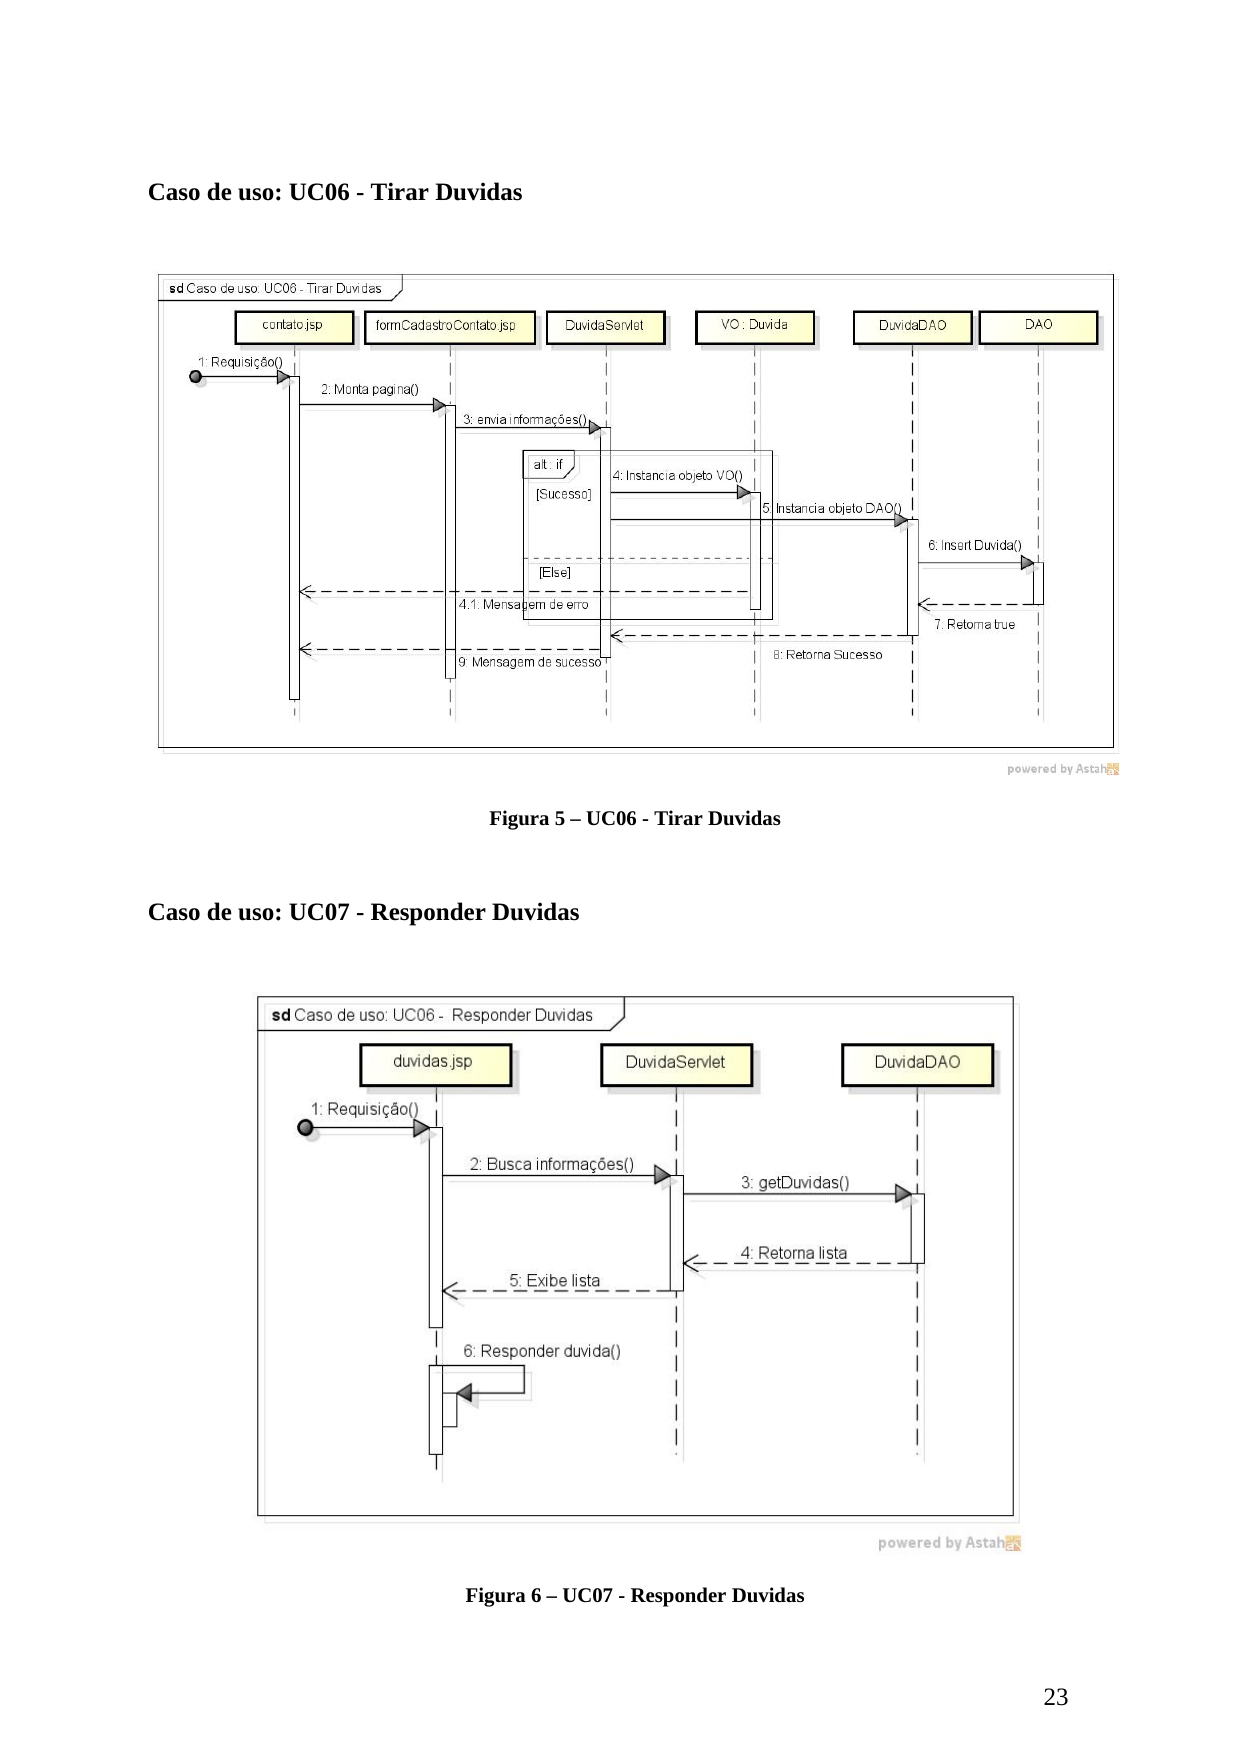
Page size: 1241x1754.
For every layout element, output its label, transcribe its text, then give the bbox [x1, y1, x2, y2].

text Caso de uso: UC06 - Tirar Duvidas [148, 177, 1122, 206]
picture [244, 983, 1026, 1556]
picture [147, 263, 1123, 779]
text Caso de uso: UC07 - Responder Duvidas [148, 897, 1122, 926]
text Figura 6 – UC07 - Responder Duvidas [148, 1582, 1122, 1607]
text Figura 5 – UC06 - Tirar Duvidas [148, 806, 1122, 829]
